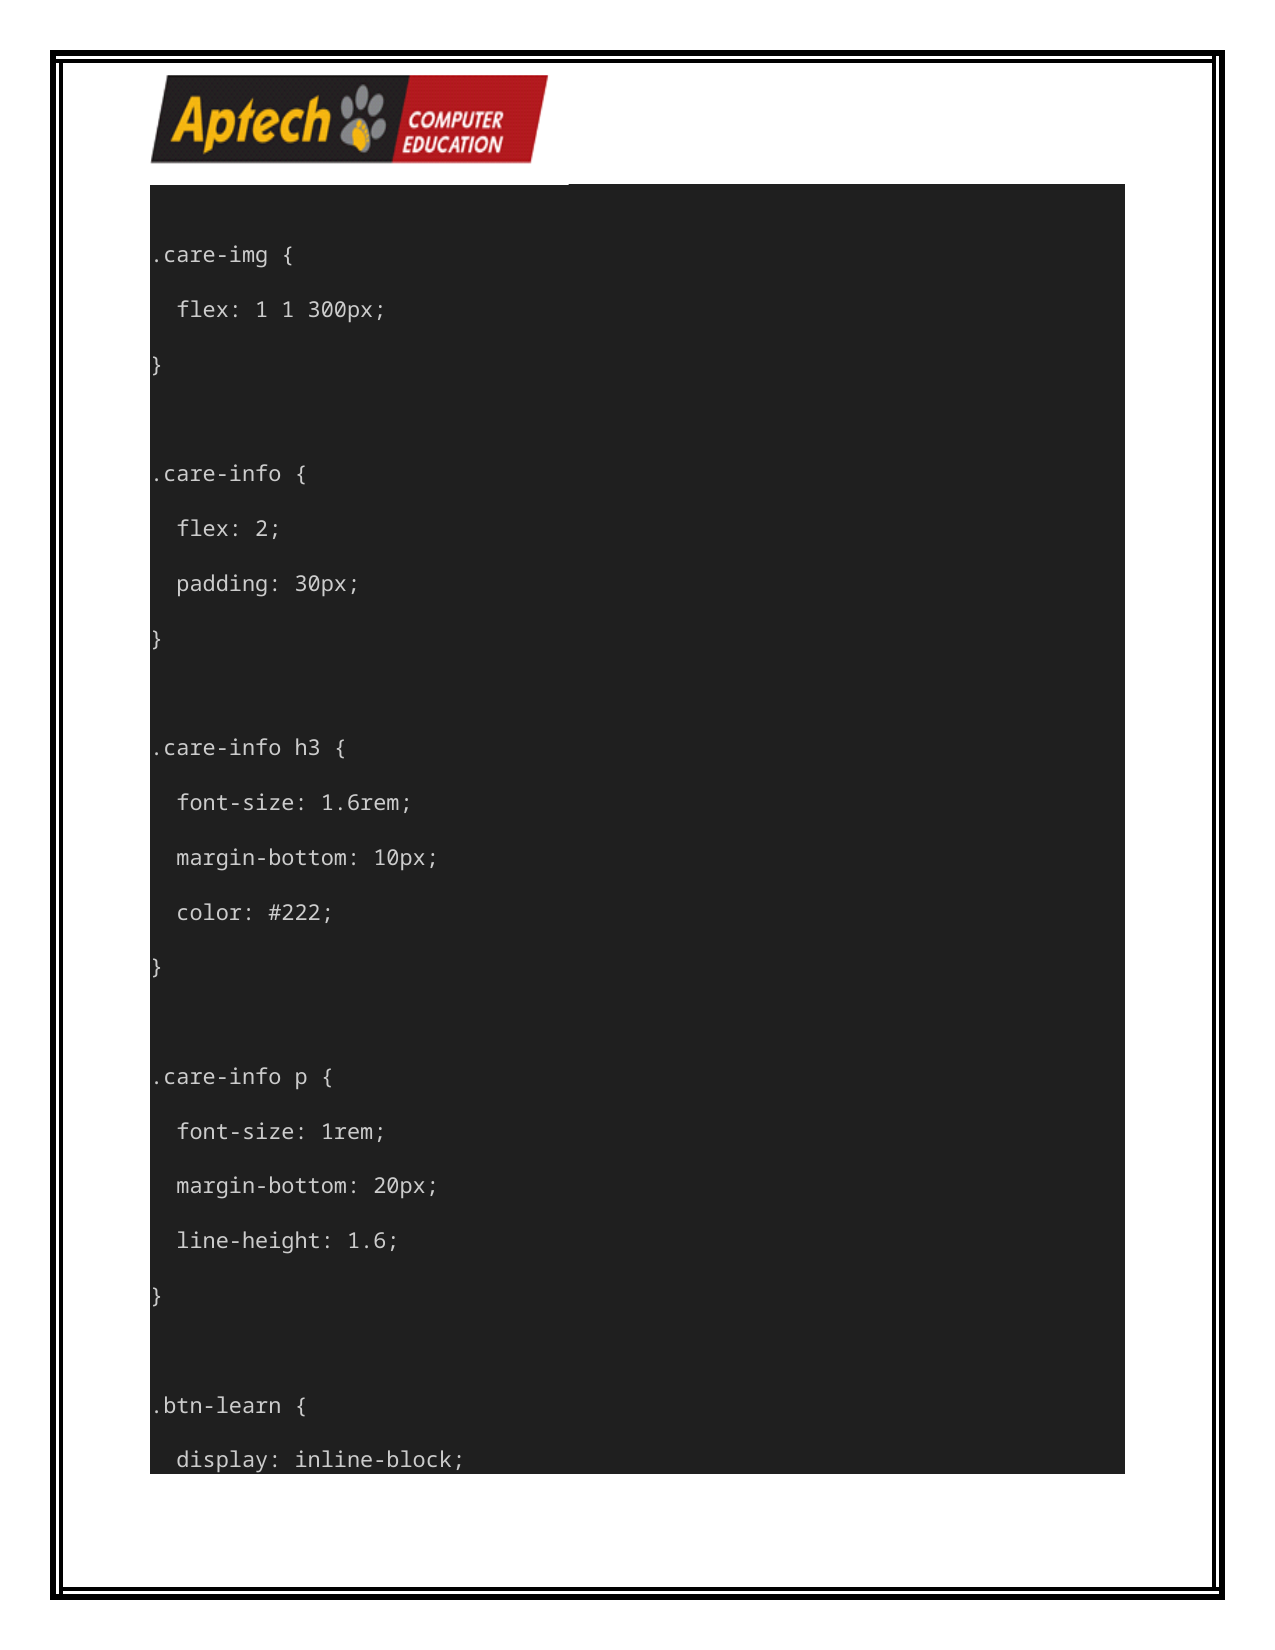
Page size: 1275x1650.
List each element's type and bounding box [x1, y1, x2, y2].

picture [150, 75, 569, 185]
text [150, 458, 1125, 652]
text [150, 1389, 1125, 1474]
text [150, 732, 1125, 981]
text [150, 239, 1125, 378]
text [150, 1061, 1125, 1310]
